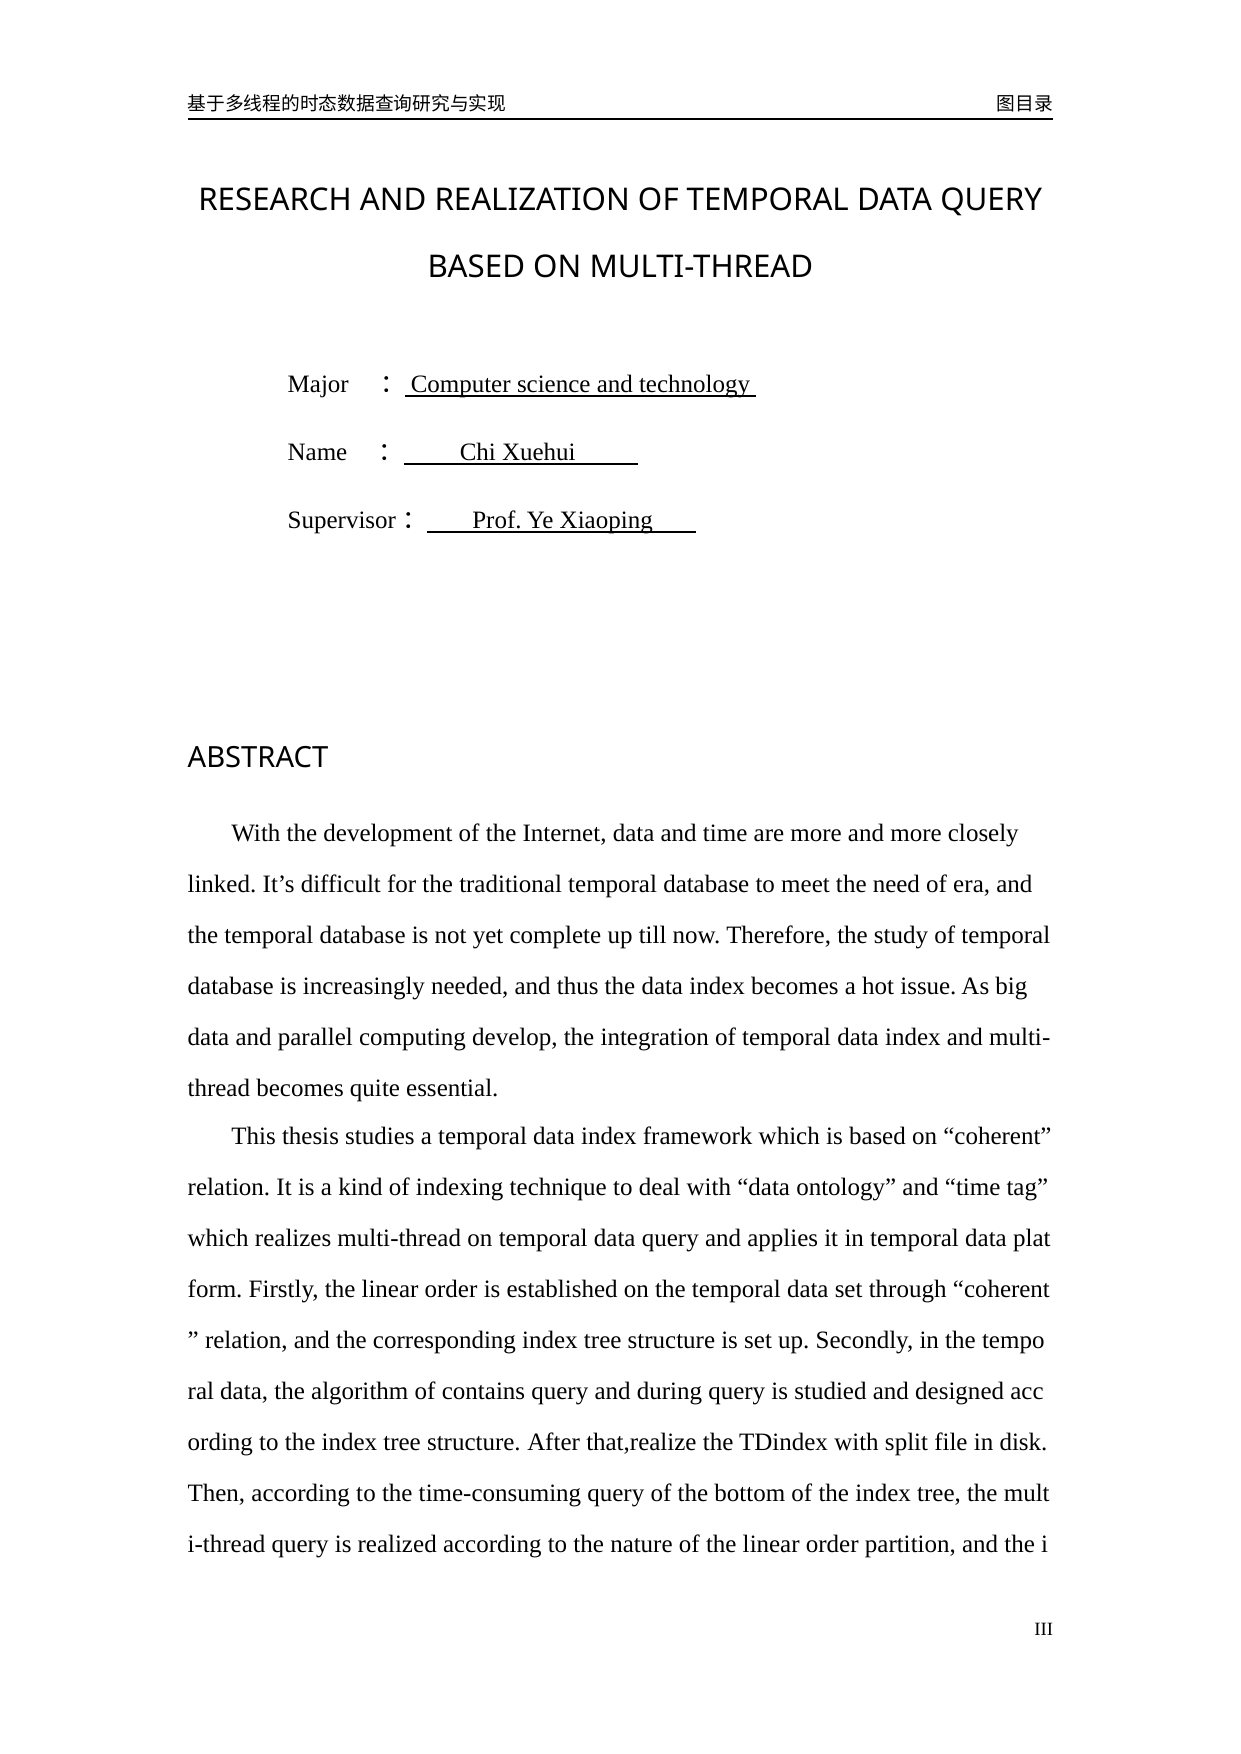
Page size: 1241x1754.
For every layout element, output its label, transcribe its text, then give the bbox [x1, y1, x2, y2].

text RESEARCH AND REALIZATION OF TEMPORAL DATA QUERY BASED ON MULTI-THREAD [187, 164, 1053, 300]
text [187, 1119, 1053, 1560]
text ABSTRACT [187, 722, 1053, 790]
text Supervisor ： Prof. Ye Xiaoping [187, 484, 1053, 552]
text Major ： Computer science and technology [187, 348, 1053, 416]
text Name ： Chi Xuehui [187, 416, 1053, 484]
text With the development of the Internet, data and time are more and more closely linked. It’s difficult for the traditional temporal database to meet the need of era, and the temporal database is not yet complete up till now. Therefore, the study of temporal database is increasingly needed, and thus the data index becomes a hot issue. As big data and parallel computing develop, the integration of temporal data index and multi-thread becomes quite essential. [187, 816, 1053, 1104]
